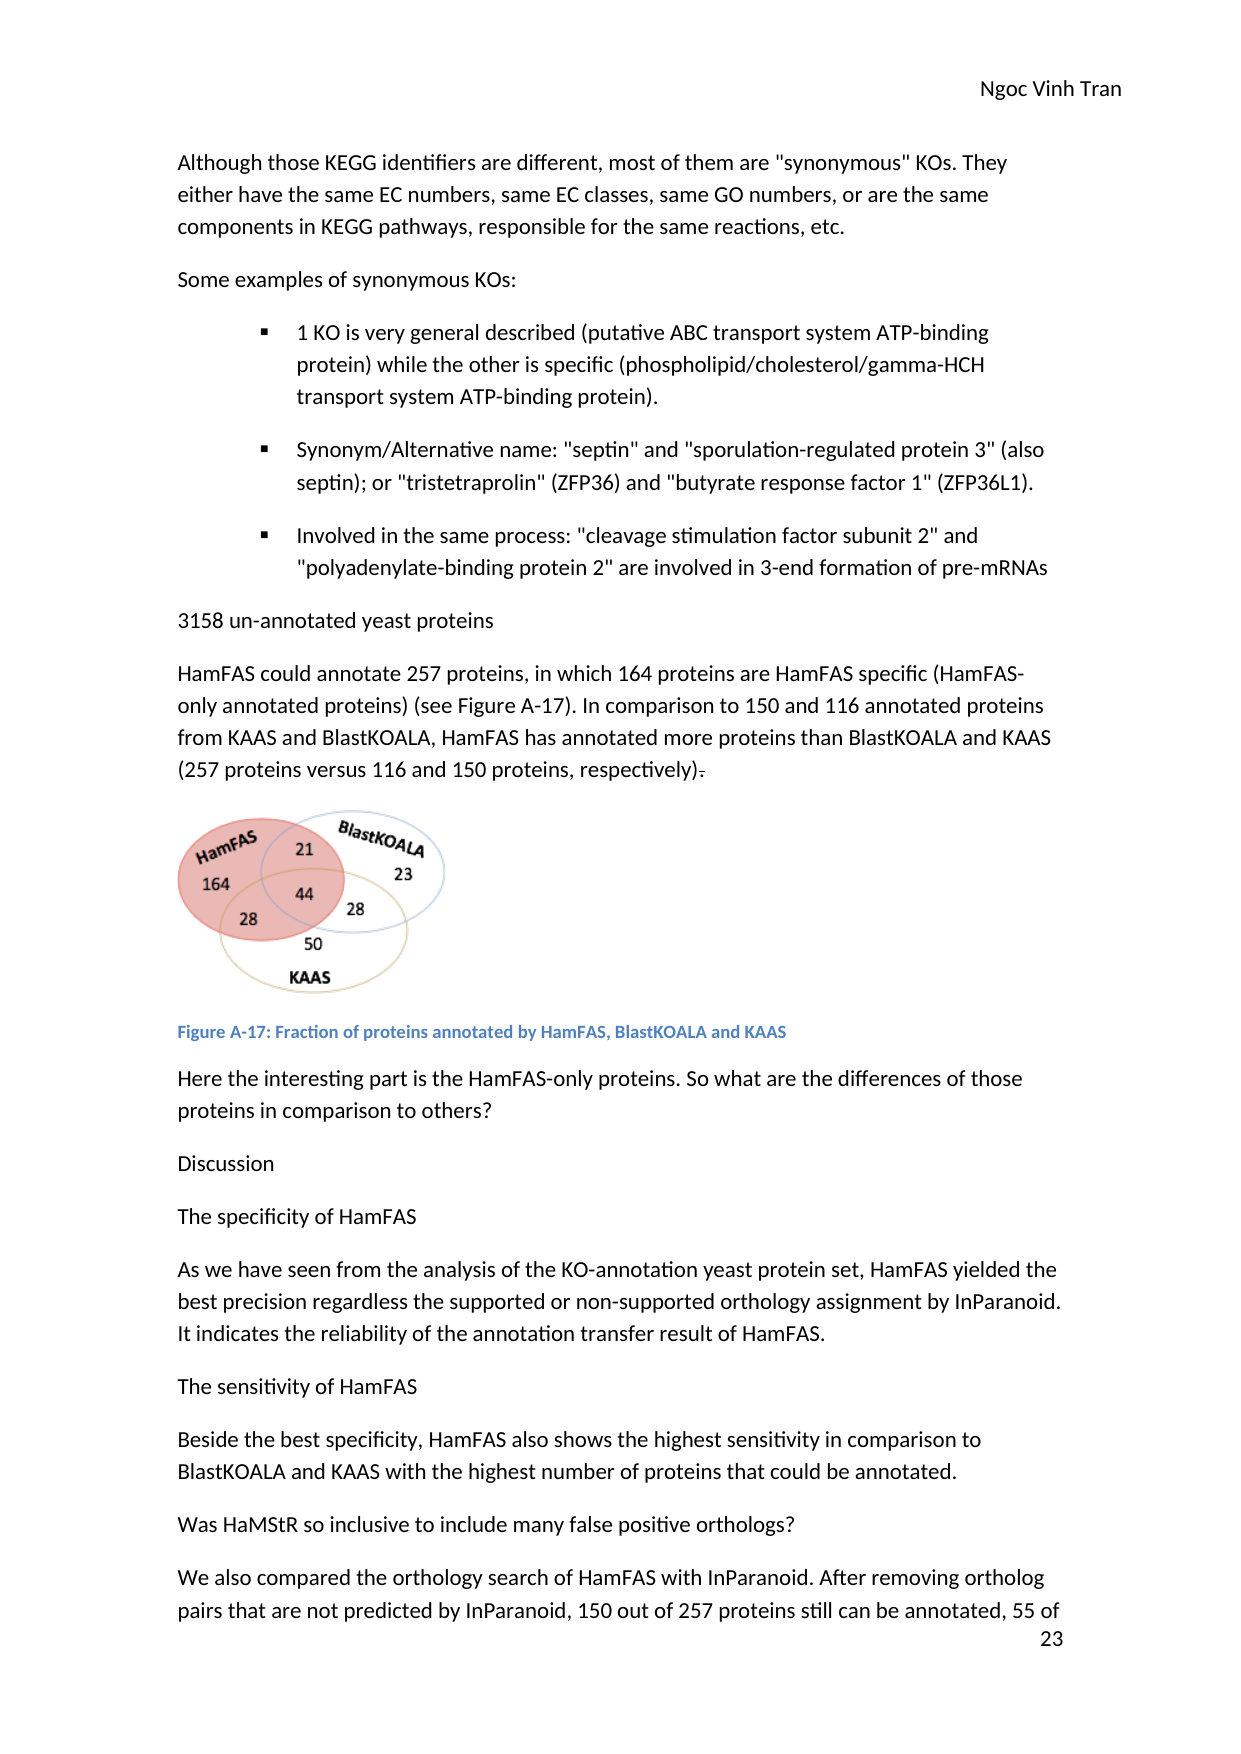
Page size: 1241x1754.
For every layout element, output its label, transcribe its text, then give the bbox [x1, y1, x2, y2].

text As we have seen from the analysis of the KO-annotation yeast protein set, HamFAS yielded the best precision regardless the supported or non-supported orthology assignment by InParanoid. It indicates the reliability of the annotation transfer result of HamFAS. [177, 1255, 1063, 1347]
text The sensitivity of HamFAS [177, 1372, 1063, 1400]
text HamFAS could annotate 257 proteins, in which 164 proteins are HamFAS specific (HamFAS-only annotated proteins) (see Figure A-17). In comparison to 150 and 116 annotated proteins from KAAS and BlastKOALA, HamFAS has annotated more proteins than BlastKOALA and KAAS (257 proteins versus 116 and 150 proteins, respectively). [177, 659, 1063, 783]
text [177, 1563, 1063, 1624]
text Was HaMStR so inclusive to include many false positive orthologs? [177, 1511, 1063, 1538]
list Synonym/Alternative name: "septin" and "sporulation-regulated protein 3" (also septin); or "tristetraprolin" (ZFP36) and "butyrate response factor 1" (ZFP36L1). [259, 436, 1063, 496]
text 3158 un-annotated yeast proteins [177, 606, 1063, 634]
list Involved in the same process: "cleavage stimulation factor subunit 2" and "polyadenylate-binding protein 2" are involved in 3-end formation of pre-mRNAs [259, 521, 1063, 581]
list 1 KO is very general described (putative ABC transport system ATP-binding protein) while the other is specific (phospholipid/cholesterol/gamma-HCH transport system ATP-binding protein). [259, 318, 1063, 411]
text The specificity of HamFAS [177, 1202, 1063, 1230]
text Beside the best specificity, HamFAS also shows the highest sensitivity in comparison to BlastKOALA and KAAS with the highest number of proteins that could be annotated. [177, 1425, 1063, 1486]
text Some examples of synonymous KOs: [177, 265, 1063, 293]
text Although those KEGG identifiers are different, most of them are "synonymous" KOs. They either have the same EC numbers, same EC classes, same GO numbers, or are the same components in KEGG pathways, responsible for the same reactions, etc. [177, 148, 1063, 240]
picture [177, 808, 446, 995]
text Figure A-17: Fraction of proteins annotated by HamFAS, BlastKOALA and KAAS [177, 1020, 1063, 1043]
text Here the interesting part is the HamFAS-only proteins. So what are the differences of those proteins in comparison to others? [177, 1064, 1063, 1124]
text Discussion [177, 1149, 1063, 1177]
